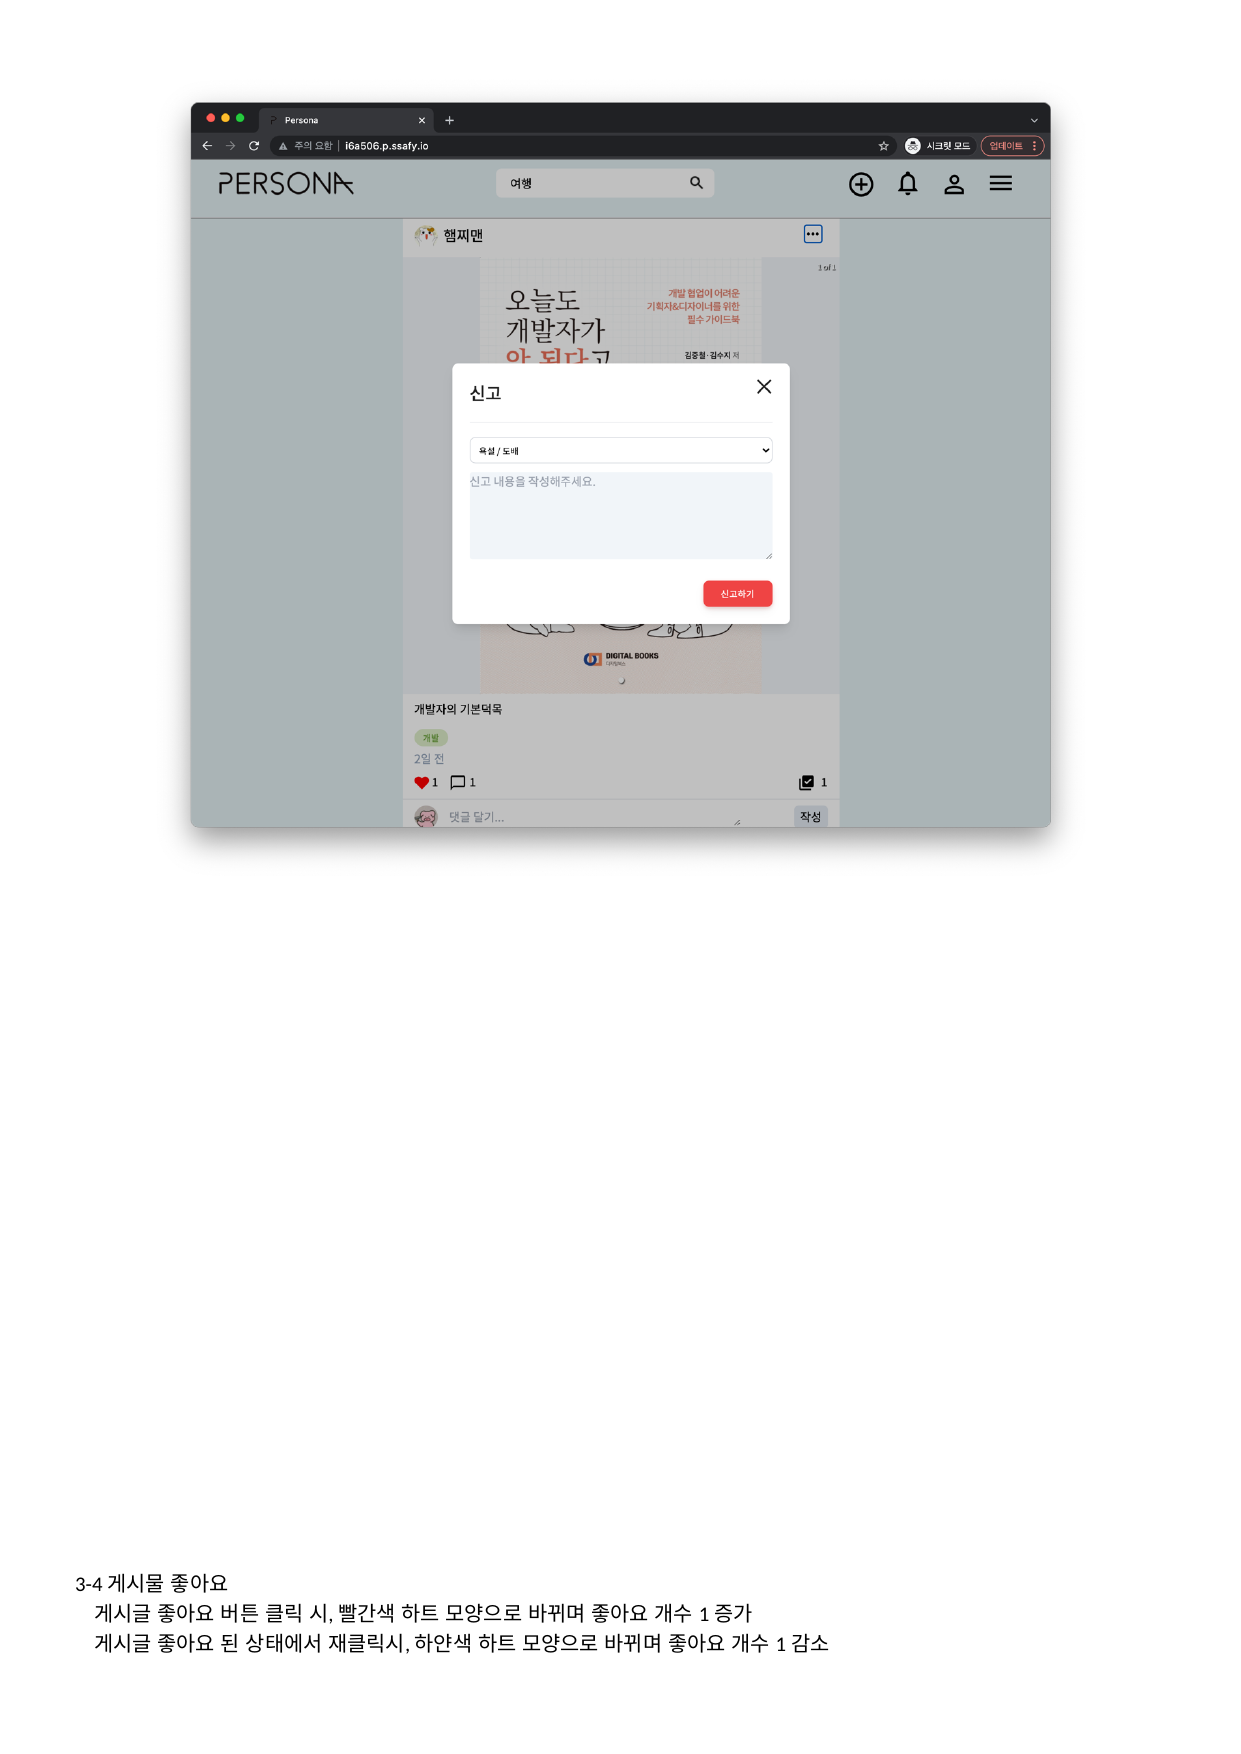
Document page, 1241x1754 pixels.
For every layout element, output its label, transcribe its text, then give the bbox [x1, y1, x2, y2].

text 게시글 좋아요 버튼 클릭 시, 빨간색 하트 모양으로 바뀌며 좋아요 개수 1 증가 [75, 1597, 1165, 1627]
text 3-4 게시물 좋아요 [75, 1567, 1165, 1597]
text 게시글 좋아요 된 상태에서 재클릭시, 하얀색 하트 모양으로 바뀌며 좋아요 개수 1 감소 [75, 1627, 1165, 1658]
picture [150, 75, 1091, 881]
